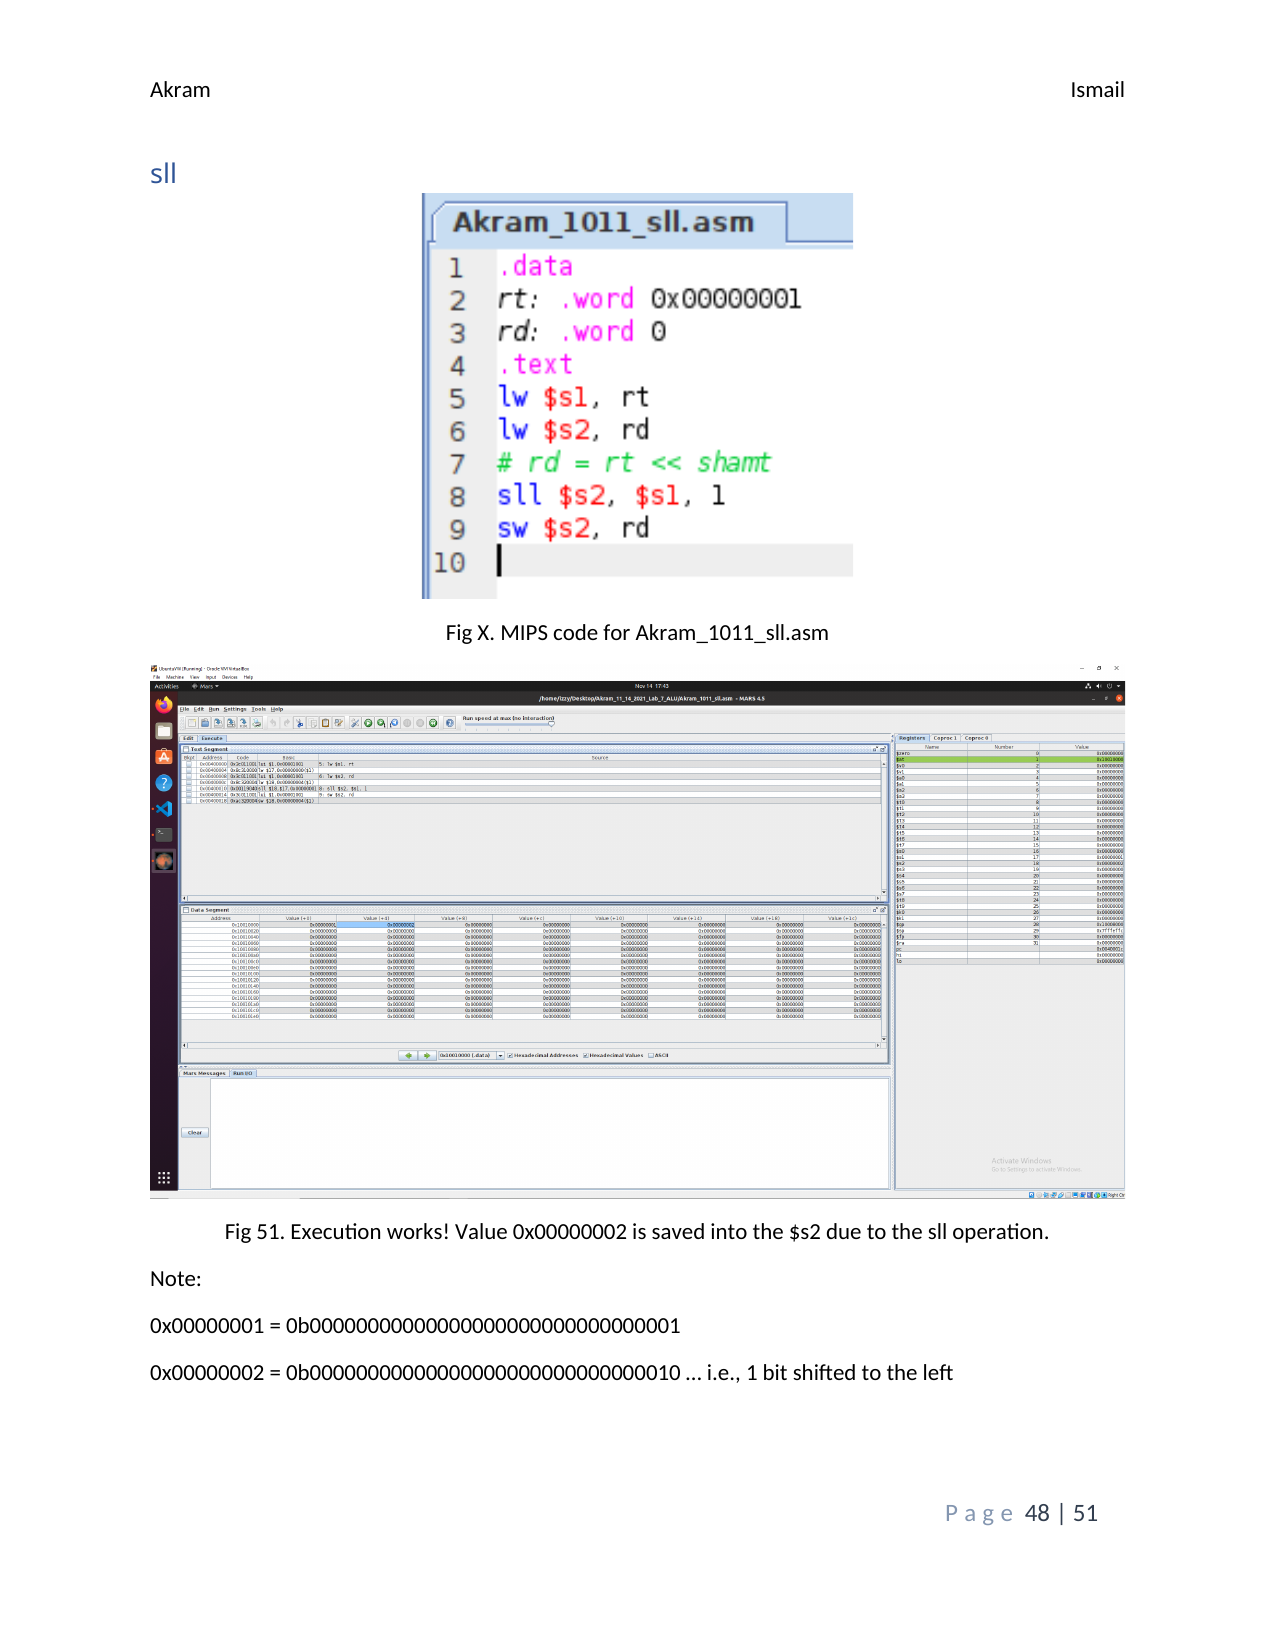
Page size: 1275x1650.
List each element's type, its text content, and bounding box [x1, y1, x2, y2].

text Note: [150, 1264, 1125, 1292]
picture [421, 193, 854, 599]
text Fig X. MIPS code for Akram_1011_sll.asm [150, 618, 1125, 646]
picture [150, 664, 1125, 1199]
text 0x00000001 = 0b00000000000000000000000000000001 [150, 1311, 1125, 1339]
text Fig 51. Execution works! Value 0x00000002 is saved into the $s2 due to the sll operation. [150, 1217, 1125, 1245]
text 0x00000002 = 0b00000000000000000000000000000010 … i.e., 1 bit shifted to the left [150, 1358, 1125, 1386]
subtitle sll [150, 154, 1125, 191]
